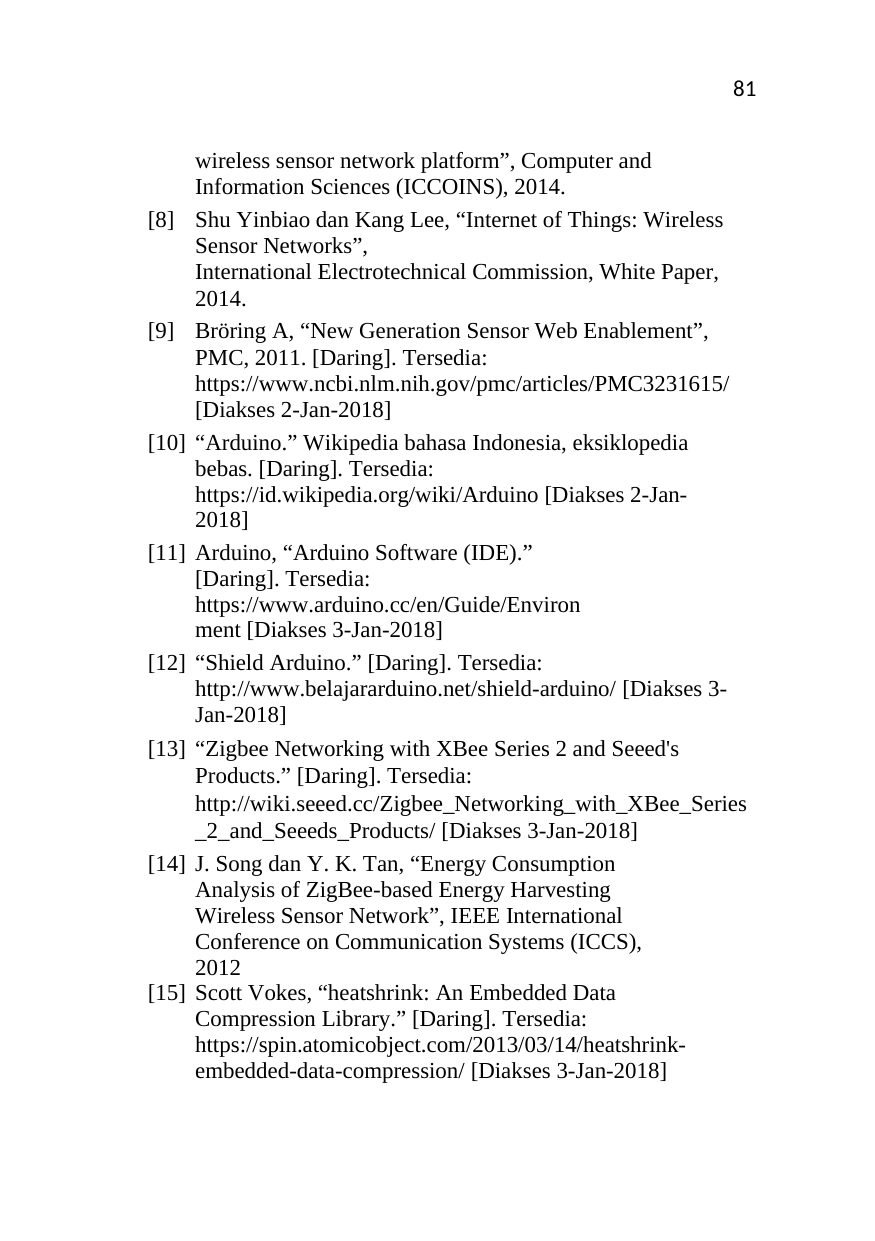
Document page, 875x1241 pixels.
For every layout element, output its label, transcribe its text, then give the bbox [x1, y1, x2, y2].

text International Electrotechnical Commission, White Paper, 2014. [195, 258, 756, 311]
list “Shield Arduino.” [Daring]. Tersedia: http://www.belajararduino.net/shield-arduino/ [Diakses 3-Jan-2018] [148, 650, 741, 727]
list Arduino, “Arduino Software (IDE).” [Daring]. Tersedia: https://www.arduino.cc/en/Guide/Environment [Diakses 3-Jan-2018] [148, 540, 581, 643]
list Scott Vokes, “heatshrink: An Embedded Data Compression Library.” [Daring]. Tersedia: https://spin.atomicobject.com/2013/03/14/heatshrink-embedded-data-compression/ [Diakses 3-Jan-2018] [148, 980, 693, 1083]
list Shu Yinbiao dan Kang Lee, “Internet of Things: Wireless Sensor Networks”, [148, 206, 756, 258]
list “Arduino.” Wikipedia bahasa Indonesia, eksiklopedia bebas. [Daring]. Tersedia: https://id.wikipedia.org/wiki/Arduino [Diakses 2-Jan-2018] [148, 430, 696, 533]
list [148, 148, 700, 199]
list J. Song dan Y. K. Tan, “Energy Consumption Analysis of ZigBee-based Energy Harvesting Wireless Sensor Network”, IEEE International Conference on Communication Systems (ICCS), 2012 [148, 851, 693, 980]
list Bröring A, “New Generation Sensor Web Enablement”, PMC, 2011. [Daring]. Tersedia: https://www.ncbi.nlm.nih.gov/pmc/articles/PMC3231615/ [Diakses 2-Jan-2018] [148, 317, 756, 423]
list “Zigbee Networking with XBee Series 2 and Seeed's Products.” [Daring]. Tersedia: http://wiki.seeed.cc/Zigbee_Networking_with_XBee_Series_2_and_Seeeds_Products/ [Diakses 3-Jan-2018] [148, 735, 754, 843]
